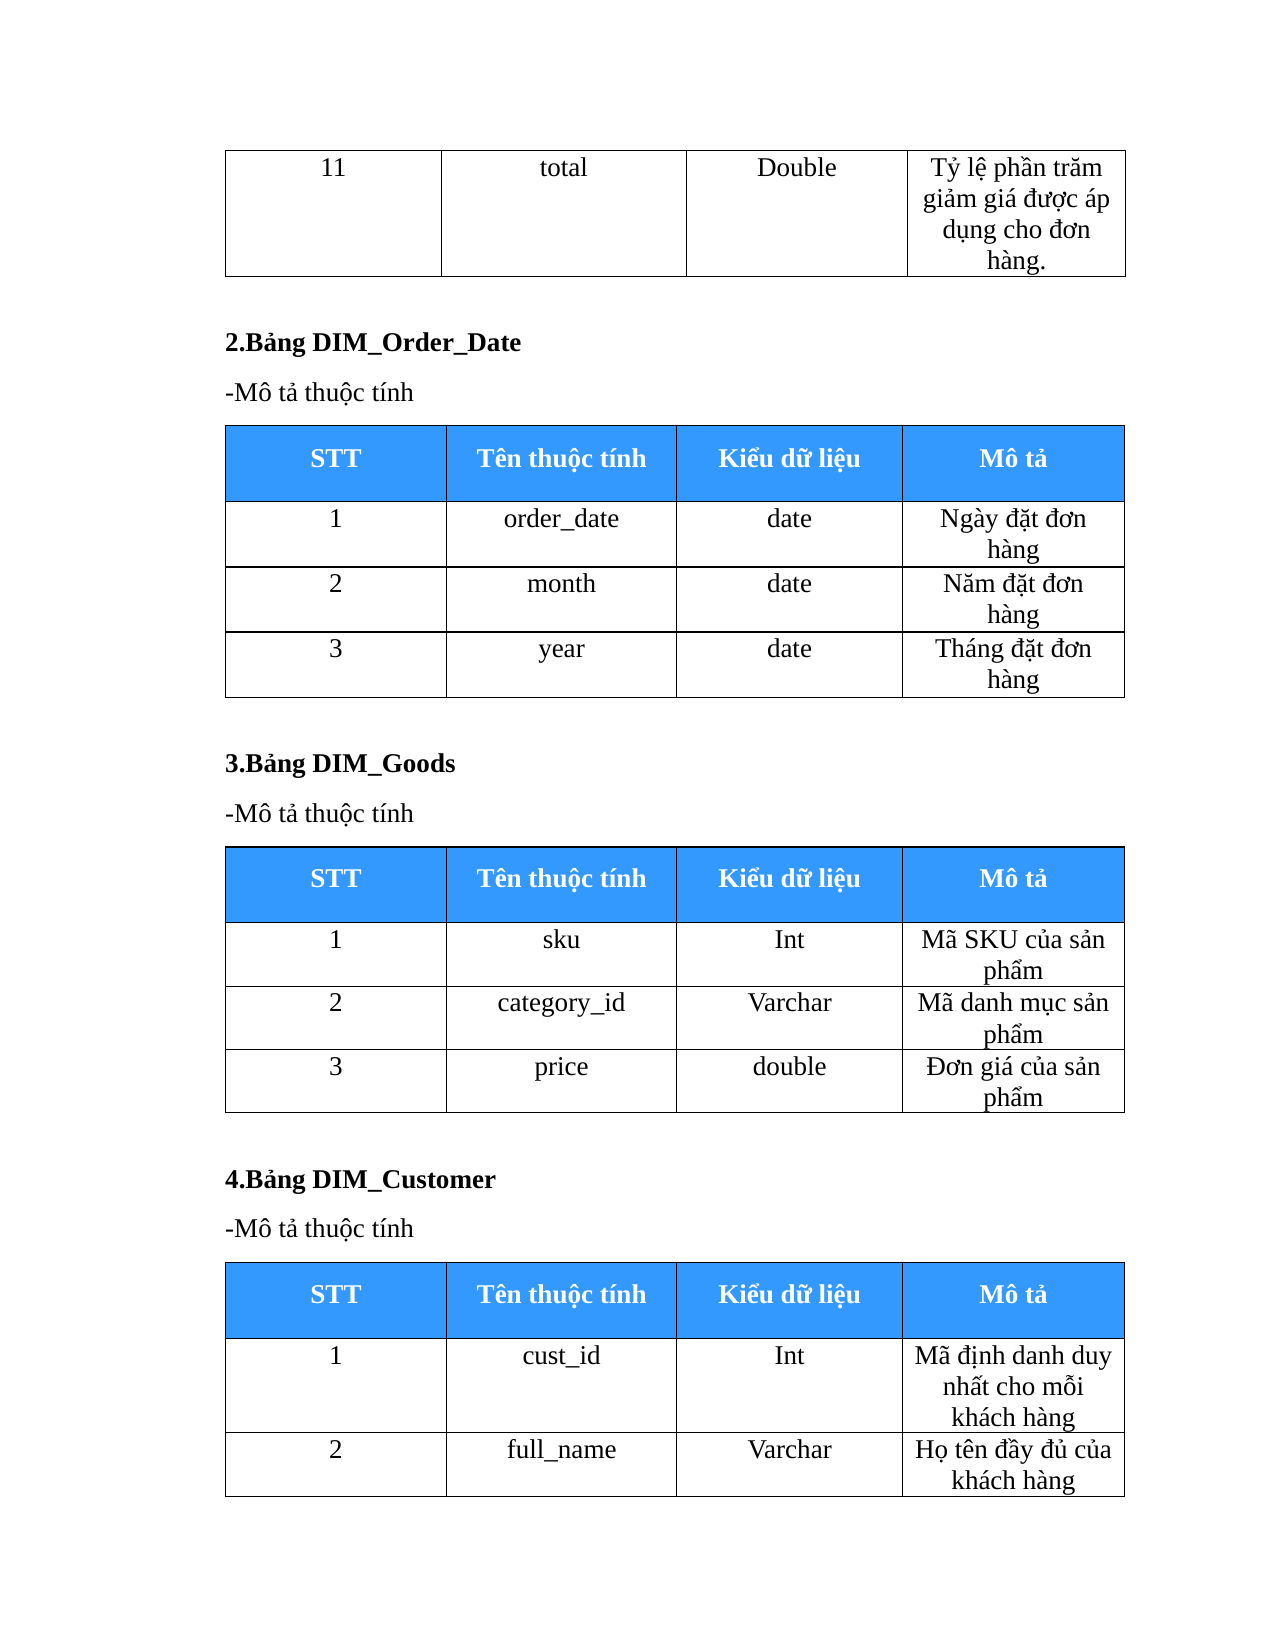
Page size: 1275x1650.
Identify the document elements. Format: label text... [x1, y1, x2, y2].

text -Mô tả thuộc tính [225, 376, 1125, 407]
table_header Tên thuộc tính [447, 848, 676, 922]
table_cell 1 [226, 1339, 446, 1432]
table_cell Varchar [677, 987, 902, 1049]
table_cell Mã danh mục sản phẩm [903, 987, 1124, 1049]
table_cell Tháng đặt đơn hàng [903, 633, 1124, 697]
table_cell 1 [226, 923, 446, 986]
table_cell 2 [226, 1433, 446, 1496]
table_cell 2 [226, 568, 446, 631]
table_header Mô tả [903, 426, 1124, 501]
table_cell Int [677, 923, 902, 986]
table_cell Tỷ lệ phần trăm giảm giá được áp dụng cho đơn hàng. [908, 151, 1125, 276]
table_cell total [442, 151, 686, 276]
text 3.Bảng DIM_Goods [225, 747, 1125, 778]
table_header STT [226, 426, 446, 501]
table_cell year [447, 633, 676, 697]
table_header Tên thuộc tính [447, 426, 676, 501]
table_header STT [226, 1263, 446, 1338]
text 2.Bảng DIM_Order_Date [225, 326, 1125, 357]
table_header Mô tả [903, 848, 1124, 922]
table_header Kiểu dữ liệu [677, 1263, 902, 1338]
table_cell cust_id [447, 1339, 676, 1432]
text 4.Bảng DIM_Customer [150, 1163, 1125, 1194]
table_cell Mã định danh duy nhất cho mỗi khách hàng [903, 1339, 1124, 1432]
table_cell price [447, 1050, 676, 1112]
table_cell date [677, 502, 902, 566]
table_cell Đơn giá của sản phẩm [903, 1050, 1124, 1112]
text -Mô tả thuộc tính [150, 797, 1125, 828]
table_header Kiểu dữ liệu [677, 426, 902, 501]
table_cell 1 [226, 502, 446, 566]
table_cell Họ tên đầy đủ của khách hàng [903, 1433, 1124, 1496]
table_cell Năm đặt đơn hàng [903, 568, 1124, 631]
table_cell Mã SKU của sản phẩm [903, 923, 1124, 986]
table_cell 11 [226, 151, 441, 276]
table_cell category_id [447, 987, 676, 1049]
table_header STT [226, 848, 446, 922]
table_cell Ngày đặt đơn hàng [903, 502, 1124, 566]
table_cell double [677, 1050, 902, 1112]
table_header Tên thuộc tính [447, 1263, 676, 1338]
table_cell 3 [226, 633, 446, 697]
table_header Kiểu dữ liệu [677, 848, 902, 922]
table_cell 2 [226, 987, 446, 1049]
table_cell 3 [226, 1050, 446, 1112]
table_header Mô tả [903, 1263, 1124, 1338]
table_cell Double [687, 151, 907, 276]
table_cell order_date [447, 502, 676, 566]
table_cell Varchar [677, 1433, 902, 1496]
table_cell sku [447, 923, 676, 986]
table_cell full_name [447, 1433, 676, 1496]
table_cell month [447, 568, 676, 631]
table_cell date [677, 633, 902, 697]
table_cell date [677, 568, 902, 631]
table_cell Int [677, 1339, 902, 1432]
text -Mô tả thuộc tính [225, 1212, 1125, 1243]
